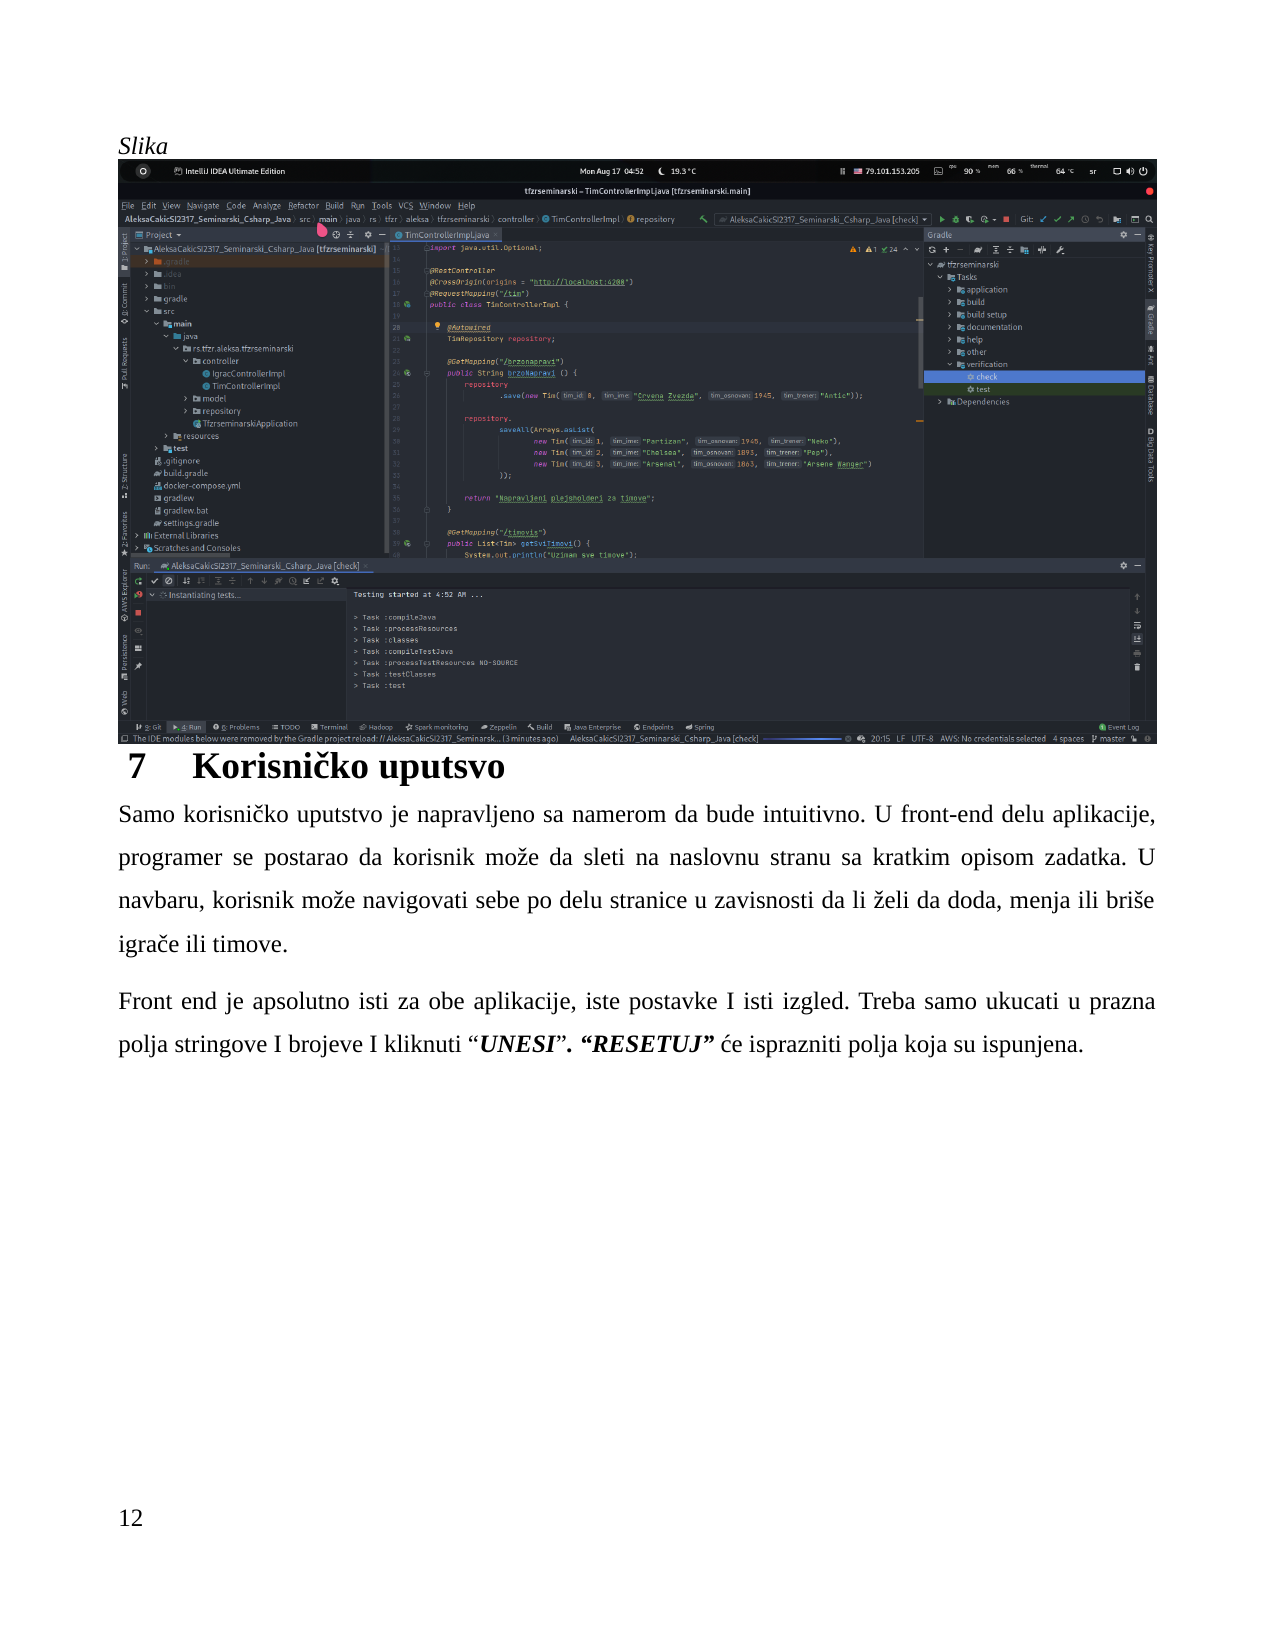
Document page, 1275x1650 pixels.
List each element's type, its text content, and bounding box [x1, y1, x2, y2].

subtitle Korisničko uputsvo [118, 118, 1157, 159]
subtitle Korisničko uputsvo [118, 744, 1157, 787]
picture [118, 159, 1157, 744]
text Front end je apsolutno isti za obe aplikacije, iste postavke I isti izgled. Treba samo ukucati u prazna polja stringove I brojeve I kliknuti “UNESI”. “RESETUJ” će isprazniti polja koja su ispunjena. [118, 986, 1157, 1058]
text Samo korisničko uputstvo je napravljeno sa namerom da bude intuitivno. U front-end delu aplikacije, programer se postarao da korisnik može da sleti na naslovnu stranu sa kratkim opisom zadatka. U navbaru, korisnik može navigovati sebe po delu stranice u zavisnosti da li želi da doda, menja ili briše igrače ili timove. [118, 799, 1157, 957]
